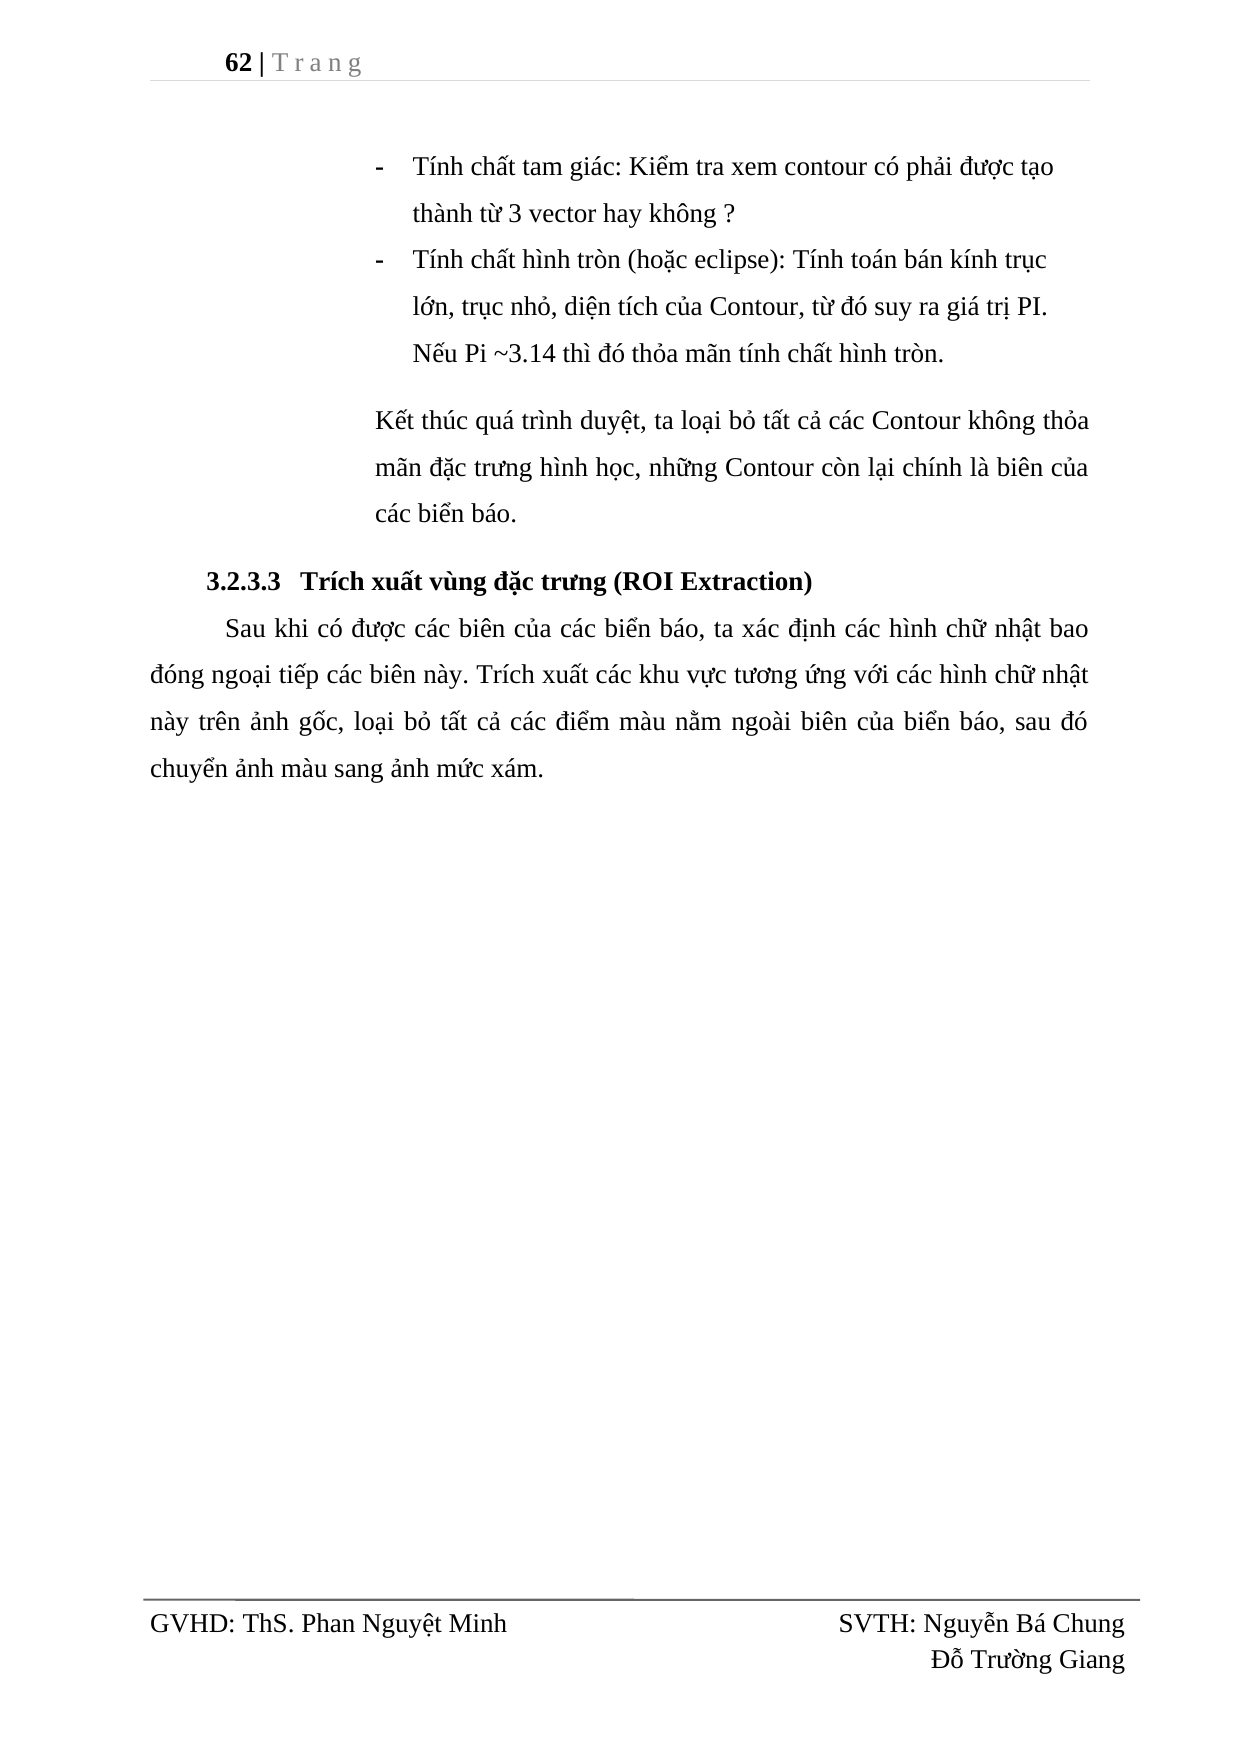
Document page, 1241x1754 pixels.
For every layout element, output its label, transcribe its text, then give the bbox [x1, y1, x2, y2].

text Kết thúc quá trình duyệt, ta loại bỏ tất cả các Contour không thỏa mãn đặc trưng hình học, những Contour còn lại chính là biên của các biển báo. [375, 404, 1090, 529]
text Sau khi có được các biên của các biển báo, ta xác định các hình chữ nhật bao đóng ngoại tiếp các biên này. Trích xuất các khu vực tương ứng với các hình chữ nhật này trên ảnh gốc, loại bỏ tất cả các điểm màu nằm ngoài biên của biển báo, sau đó chuyển ảnh màu sang ảnh mức xám. [150, 612, 1090, 783]
list Tính chất hình tròn (hoặc eclipse): Tính toán bán kính trục lớn, trục nhỏ, diện tích của Contour, từ đó suy ra giá trị PI. Nếu Pi ~3.14 thì đó thỏa mãn tính chất hình tròn. [375, 243, 1090, 368]
subtitle Trích xuất vùng đặc trưng (ROI Extraction) [206, 565, 1090, 596]
list Tính chất tam giác: Kiểm tra xem contour có phải được tạo thành từ 3 vector hay không ? [375, 150, 1090, 228]
